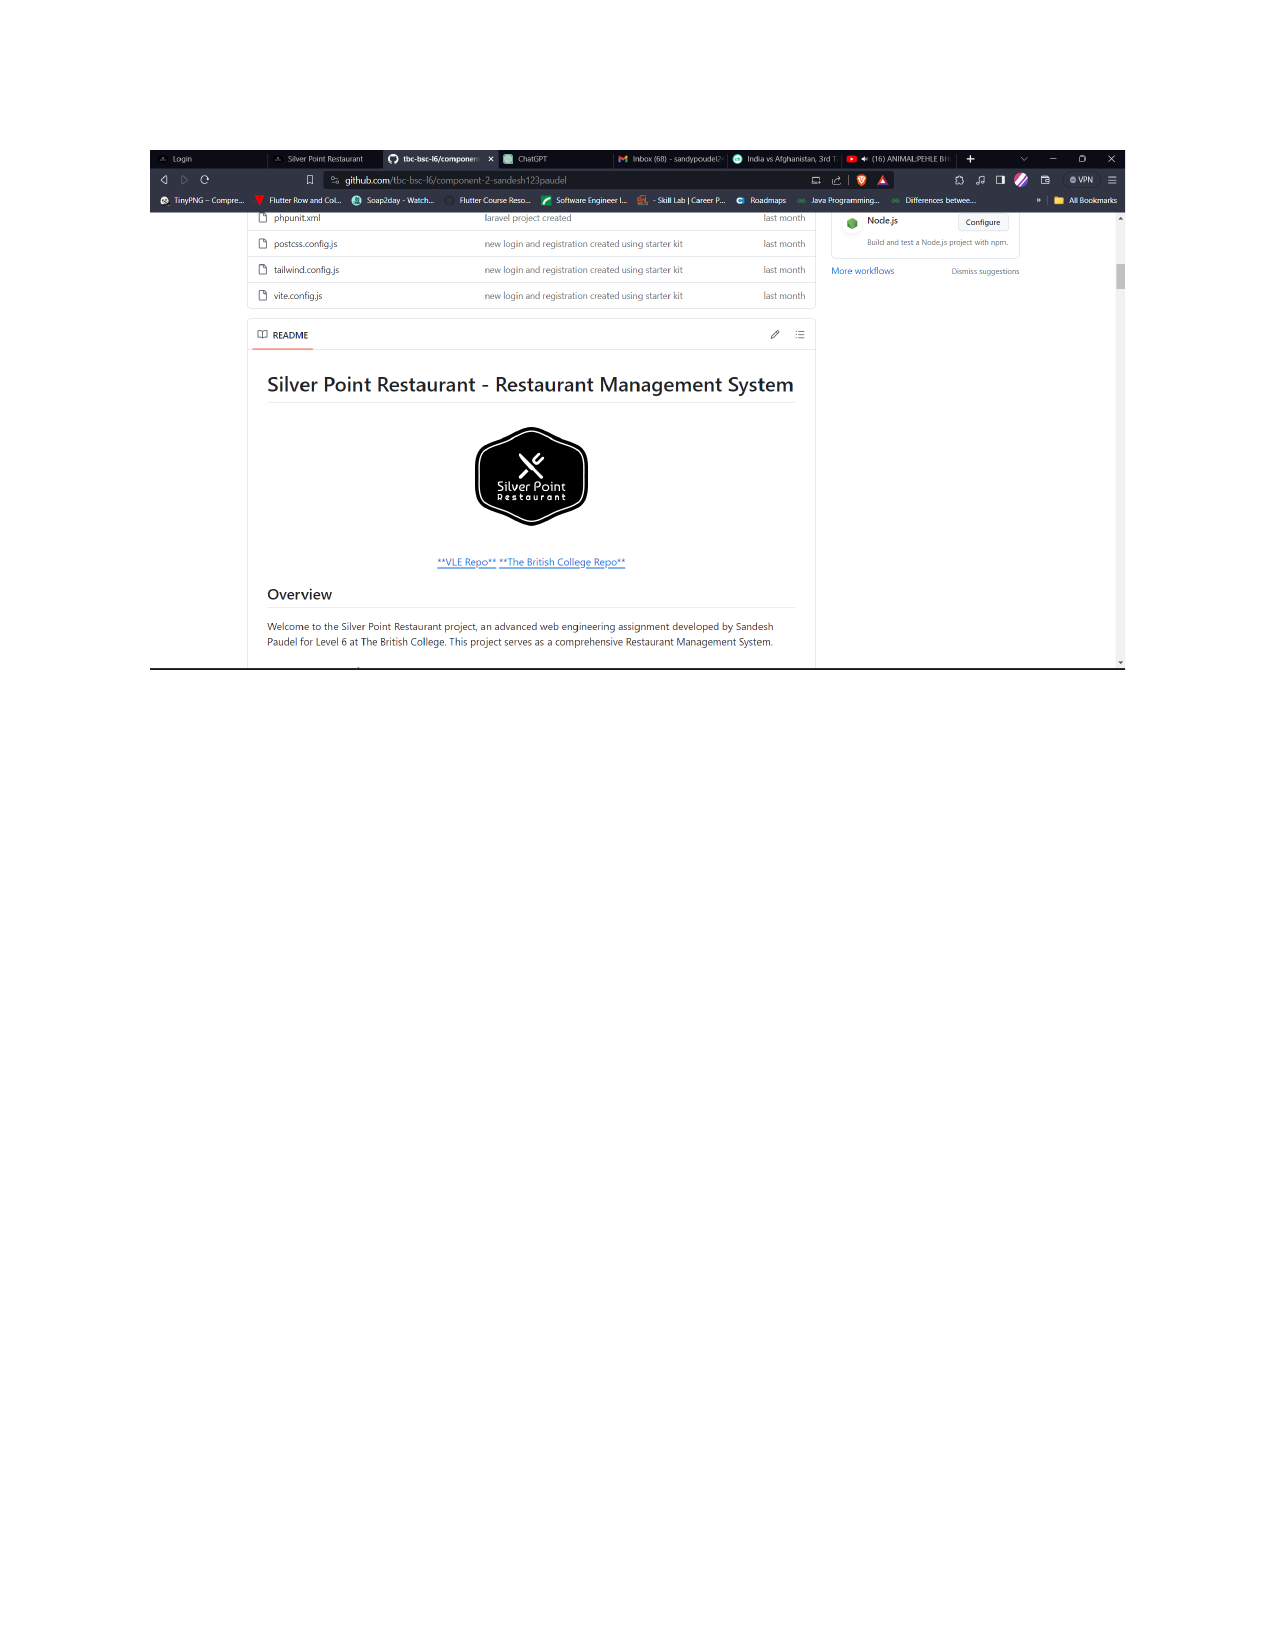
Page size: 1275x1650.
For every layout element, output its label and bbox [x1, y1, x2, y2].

picture [150, 150, 1125, 670]
